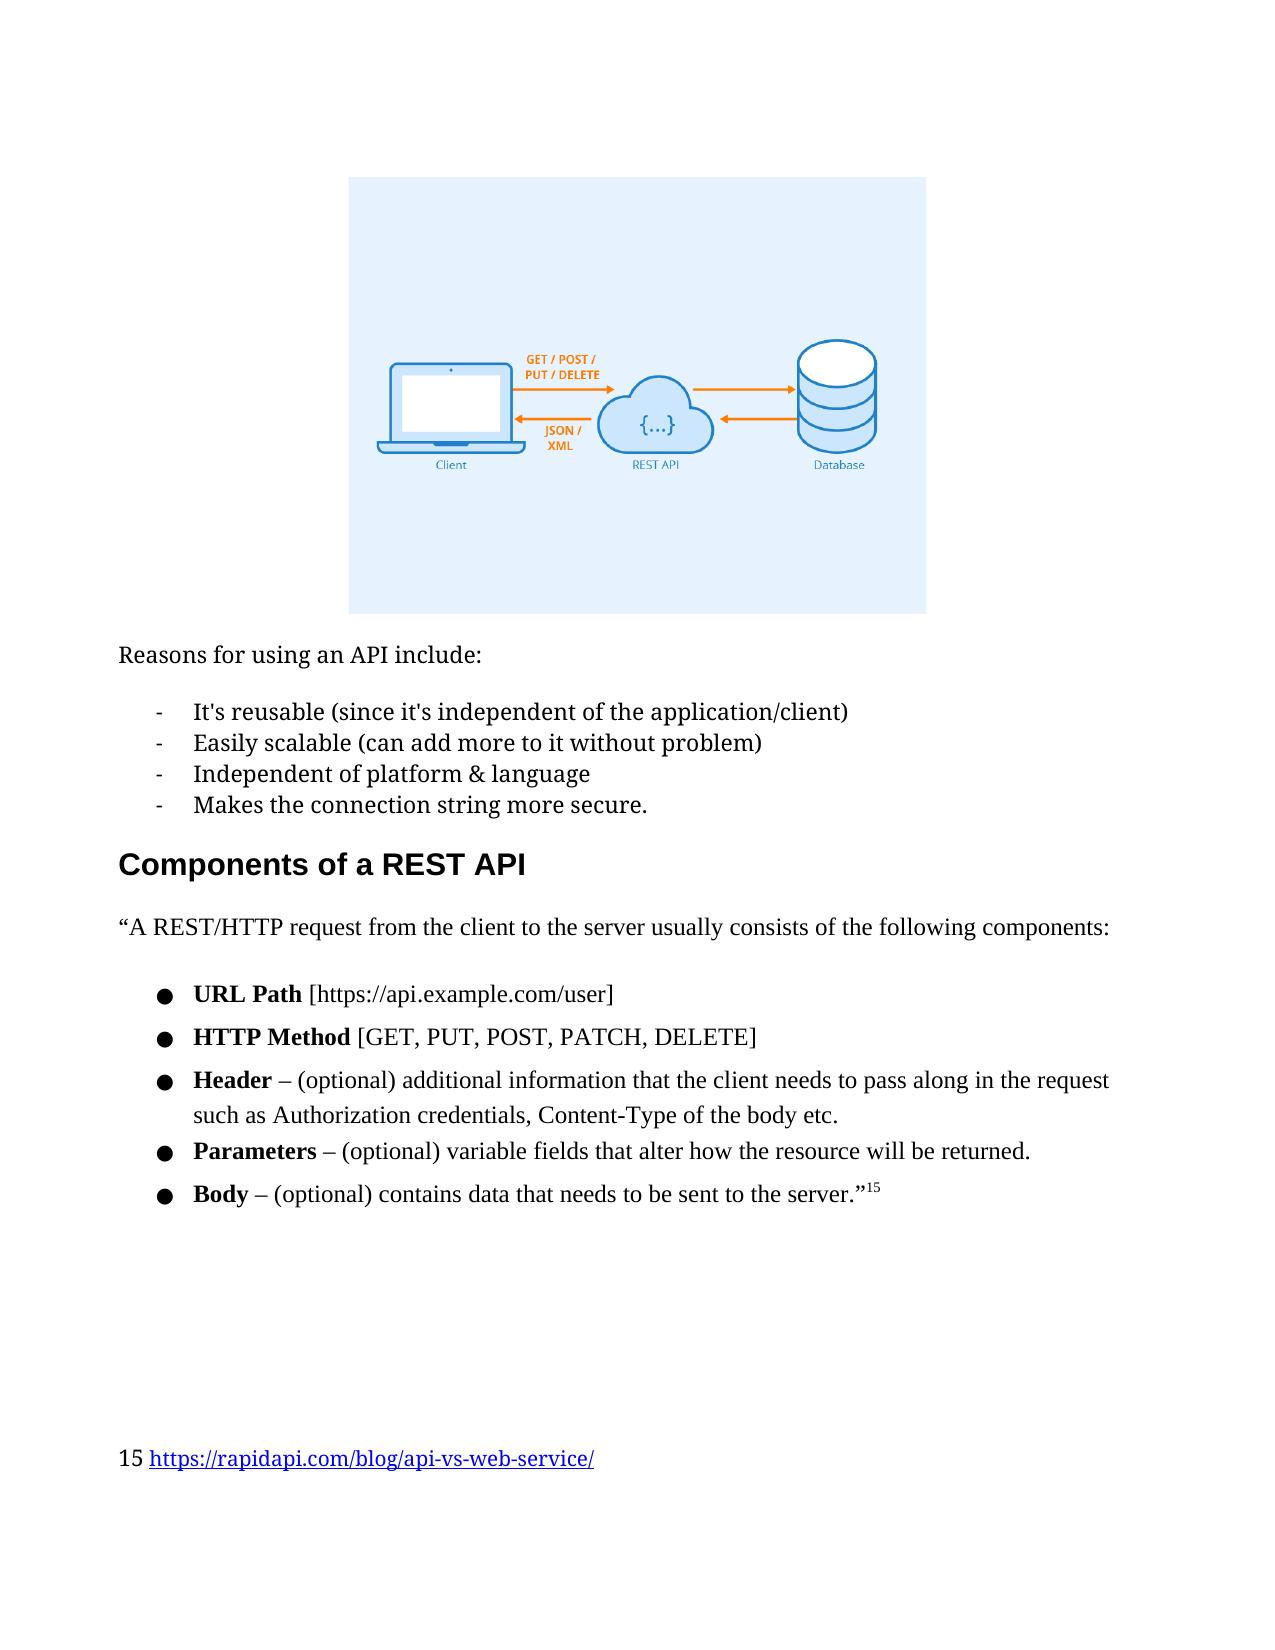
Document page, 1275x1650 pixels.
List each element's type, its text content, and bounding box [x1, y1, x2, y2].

list Independent of platform & language [156, 758, 1157, 789]
text Reasons for using an API include: [118, 639, 1157, 670]
list Makes the connection string more secure. [156, 789, 1157, 821]
list URL Path [https://api.example.com/user] [156, 972, 1157, 1014]
list HTTP Method [GET, PUT, POST, PATCH, DELETE] [156, 1014, 1157, 1057]
list It's reusable (since it's independent of the application/client) [156, 696, 1157, 727]
picture [348, 177, 927, 614]
list Header – (optional) additional information that the client needs to pass along in the request such as Authorization credentials, Content-Type of the body etc. [156, 1057, 1157, 1129]
subtitle Components of a REST API [118, 846, 1157, 882]
list Body – (optional) contains data that needs to be sent to the server.” [156, 1171, 1157, 1214]
text “A REST/HTTP request from the client to the server usually consists of the following components: [118, 911, 1157, 943]
list Parameters – (optional) variable fields that alter how the resource will be returned. [156, 1129, 1157, 1171]
list Easily scalable (can add more to it without problem) [156, 727, 1157, 758]
